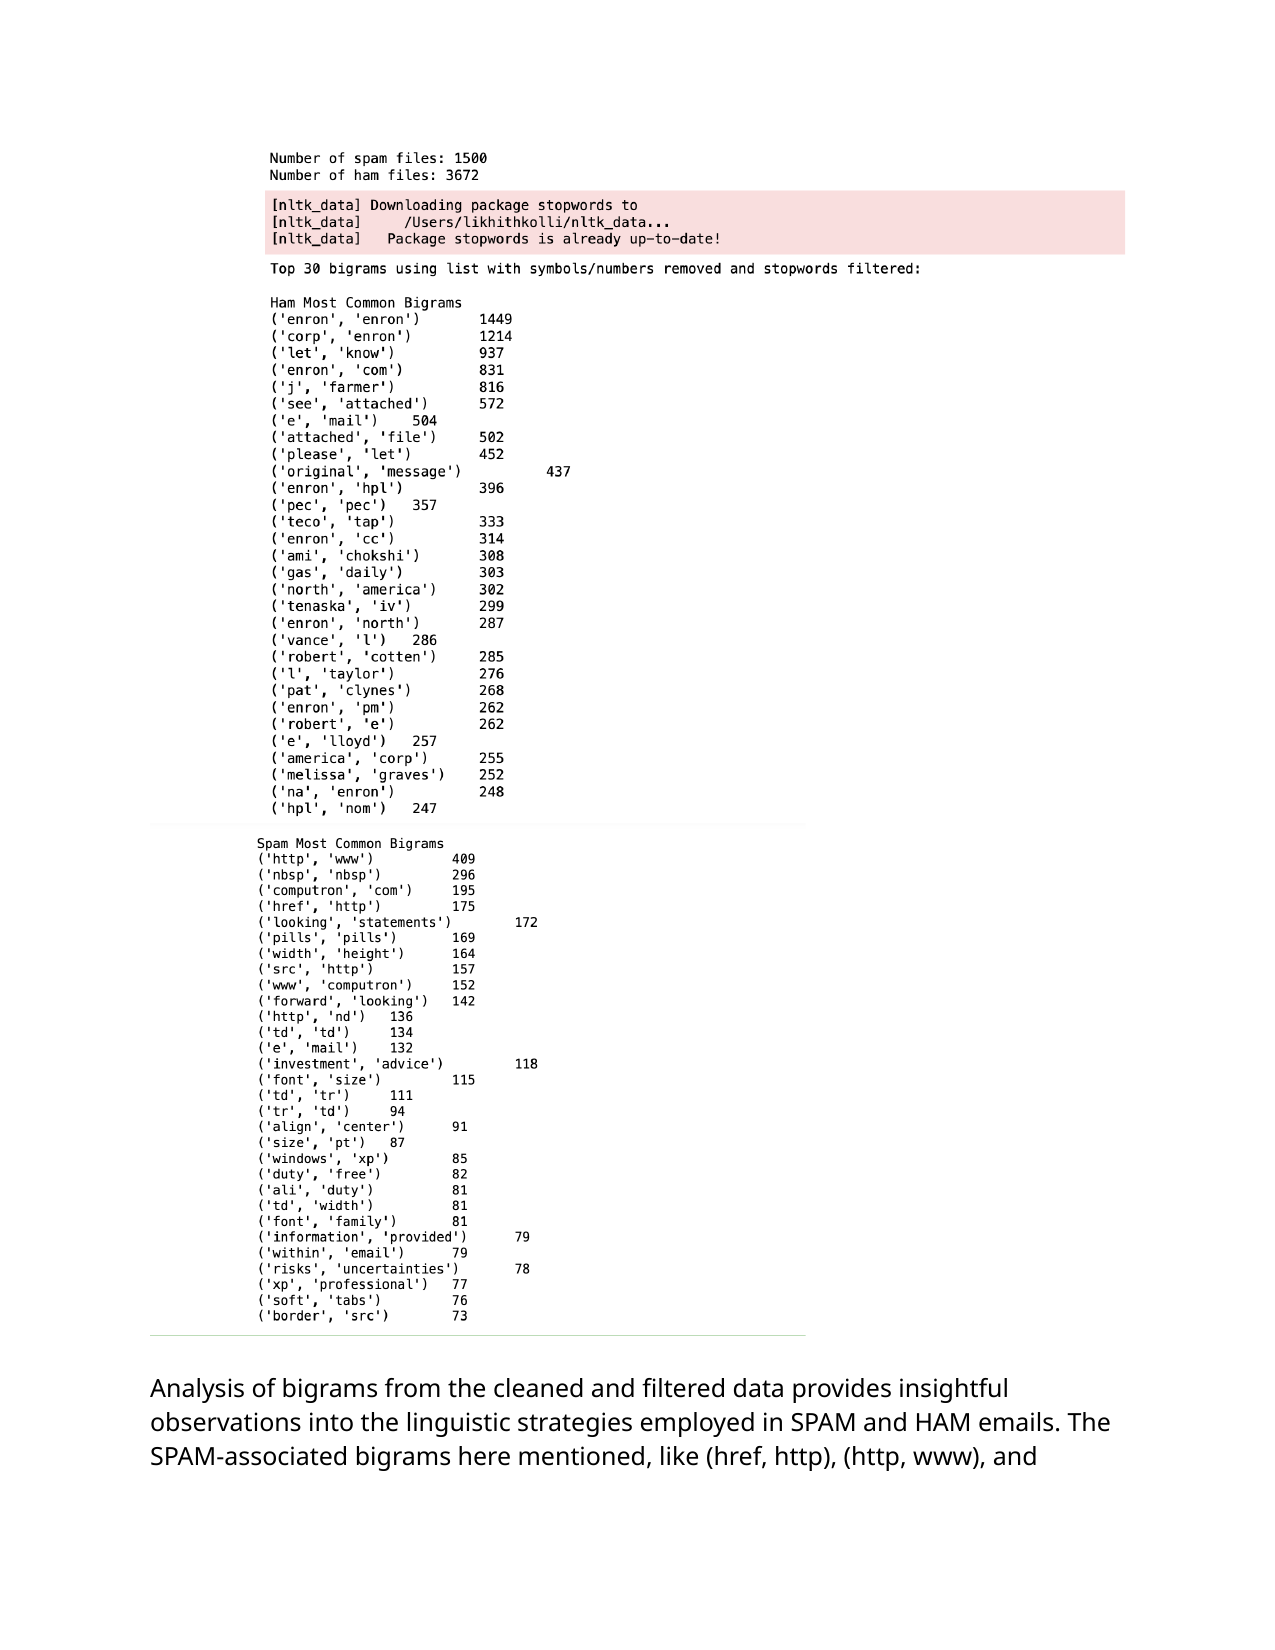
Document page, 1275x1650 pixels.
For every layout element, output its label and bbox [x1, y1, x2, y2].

text [150, 1370, 1125, 1473]
picture [150, 150, 1125, 1337]
